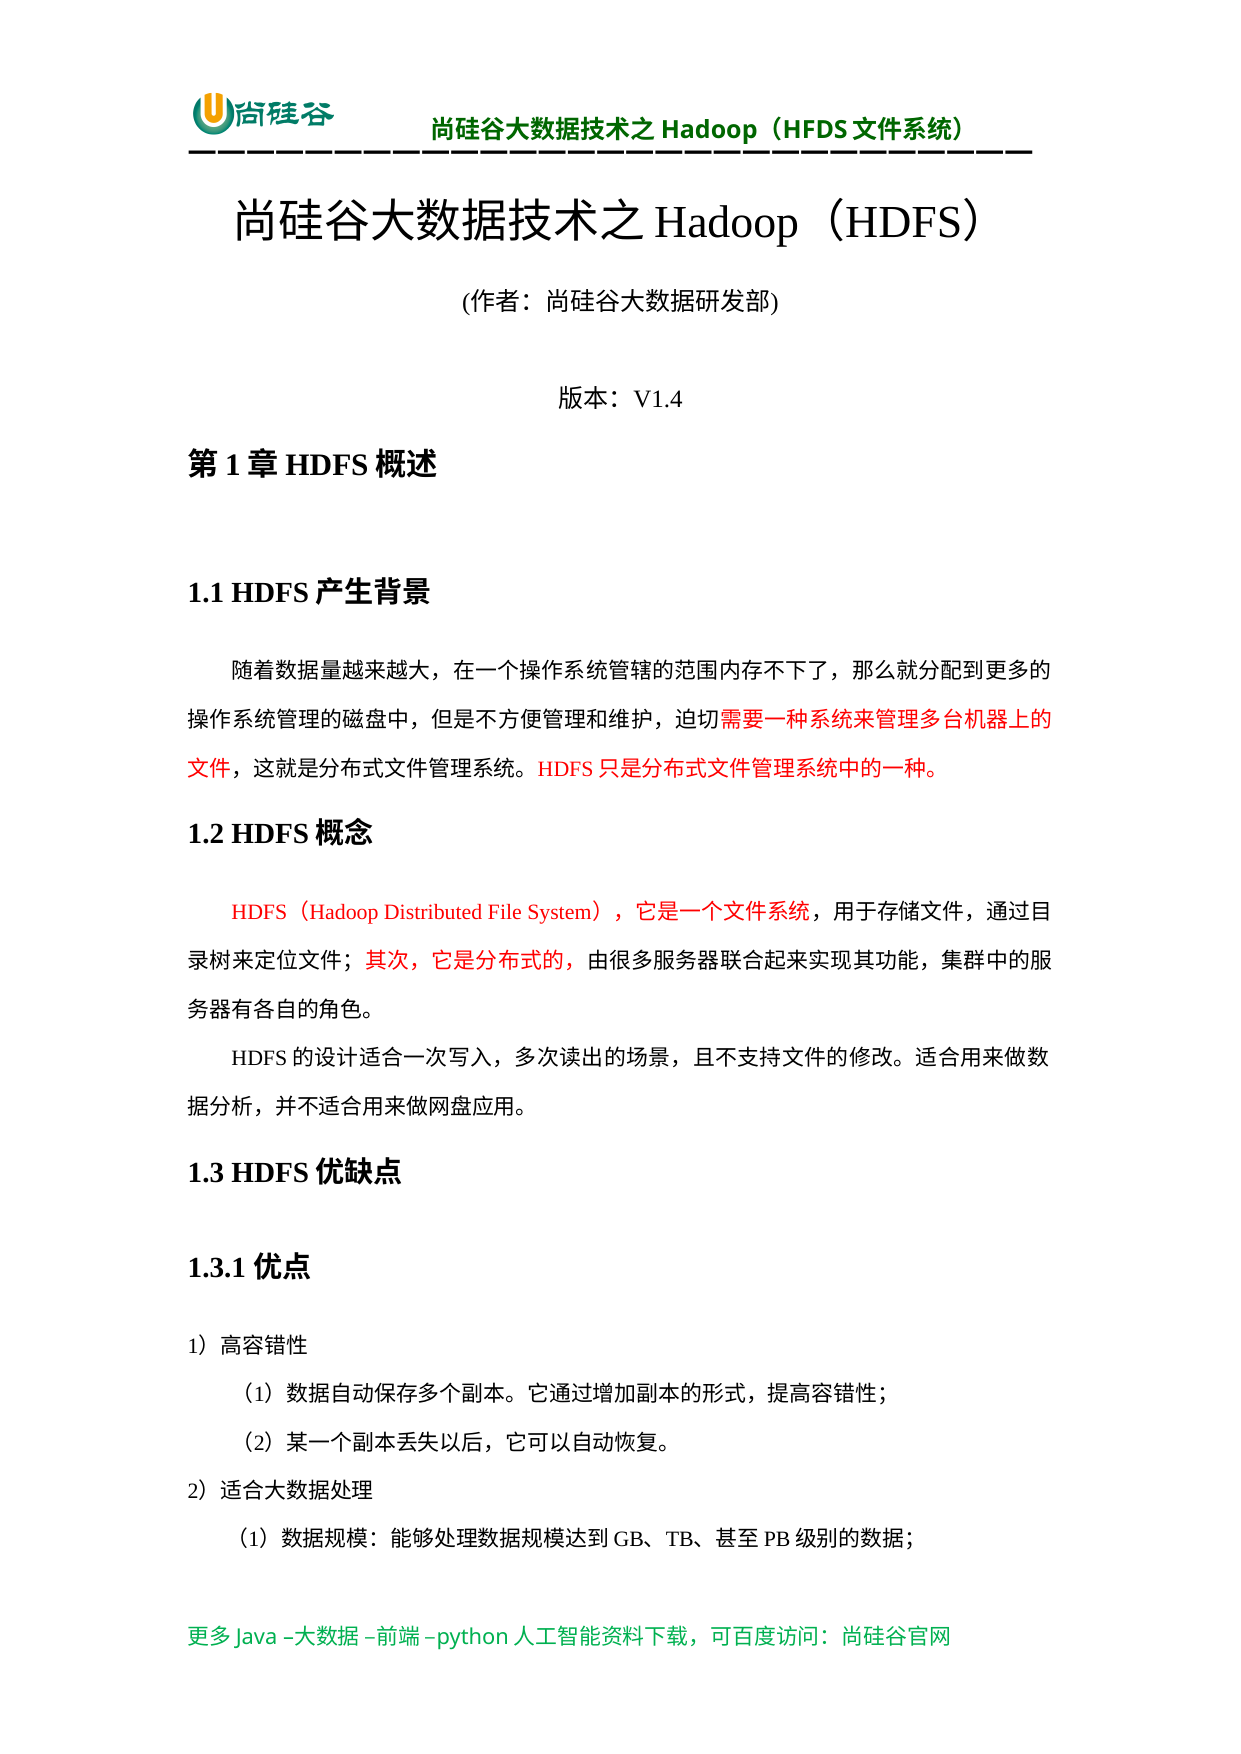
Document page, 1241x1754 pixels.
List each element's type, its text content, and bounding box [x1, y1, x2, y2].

subtitle 1.2 HDFS概念 [187, 798, 1053, 863]
text 版本：V1.4 [187, 364, 1053, 429]
text 随着数据量越来越大，在一个操作系统管辖的范围内存不下了，那么就分配到更多的操作系统管理的磁盘中，但是不方便管理和维护，迫切需要一种系统来管理多台机器上的文件，这就是分布式文件管理系统。HDFS只是分布式文件管理系统中的一种。 [187, 653, 1053, 783]
subtitle 1.3 HDFS优缺点 [187, 1137, 1053, 1202]
text 尚硅谷大数据技术之Hadoop（HDFS） [187, 169, 1053, 267]
text 2）适合大数据处理 [187, 1473, 1053, 1505]
subtitle 第1章 HDFS概述 [187, 429, 1053, 494]
text HDFS的设计适合一次写入，多次读出的场景，且不支持文件的修改。适合用来做数据分析，并不适合用来做网盘应用。 [187, 1040, 1053, 1121]
picture [187, 88, 338, 139]
text （1）数据自动保存多个副本。它通过增加副本的形式，提高容错性； [187, 1376, 1053, 1408]
text （1）数据规模：能够处理数据规模达到GB、TB、甚至PB级别的数据； [187, 1521, 1053, 1553]
text HDFS（Hadoop Distributed File System），它是一个文件系统，用于存储文件，通过目录树来定位文件；其次，它是分布式的，由很多服务器联合起来实现其功能，集群中的服务器有各自的角色。 [187, 894, 1053, 1024]
subtitle 1.3.1 优点 [187, 1232, 1053, 1297]
text (作者：尚硅谷大数据研发部) [187, 267, 1053, 332]
text （2）某一个副本丢失以后，它可以自动恢复。 [187, 1424, 1053, 1457]
text 1）高容错性 [187, 1328, 1053, 1360]
subtitle 1.1 HDFS产生背景 [187, 557, 1053, 622]
